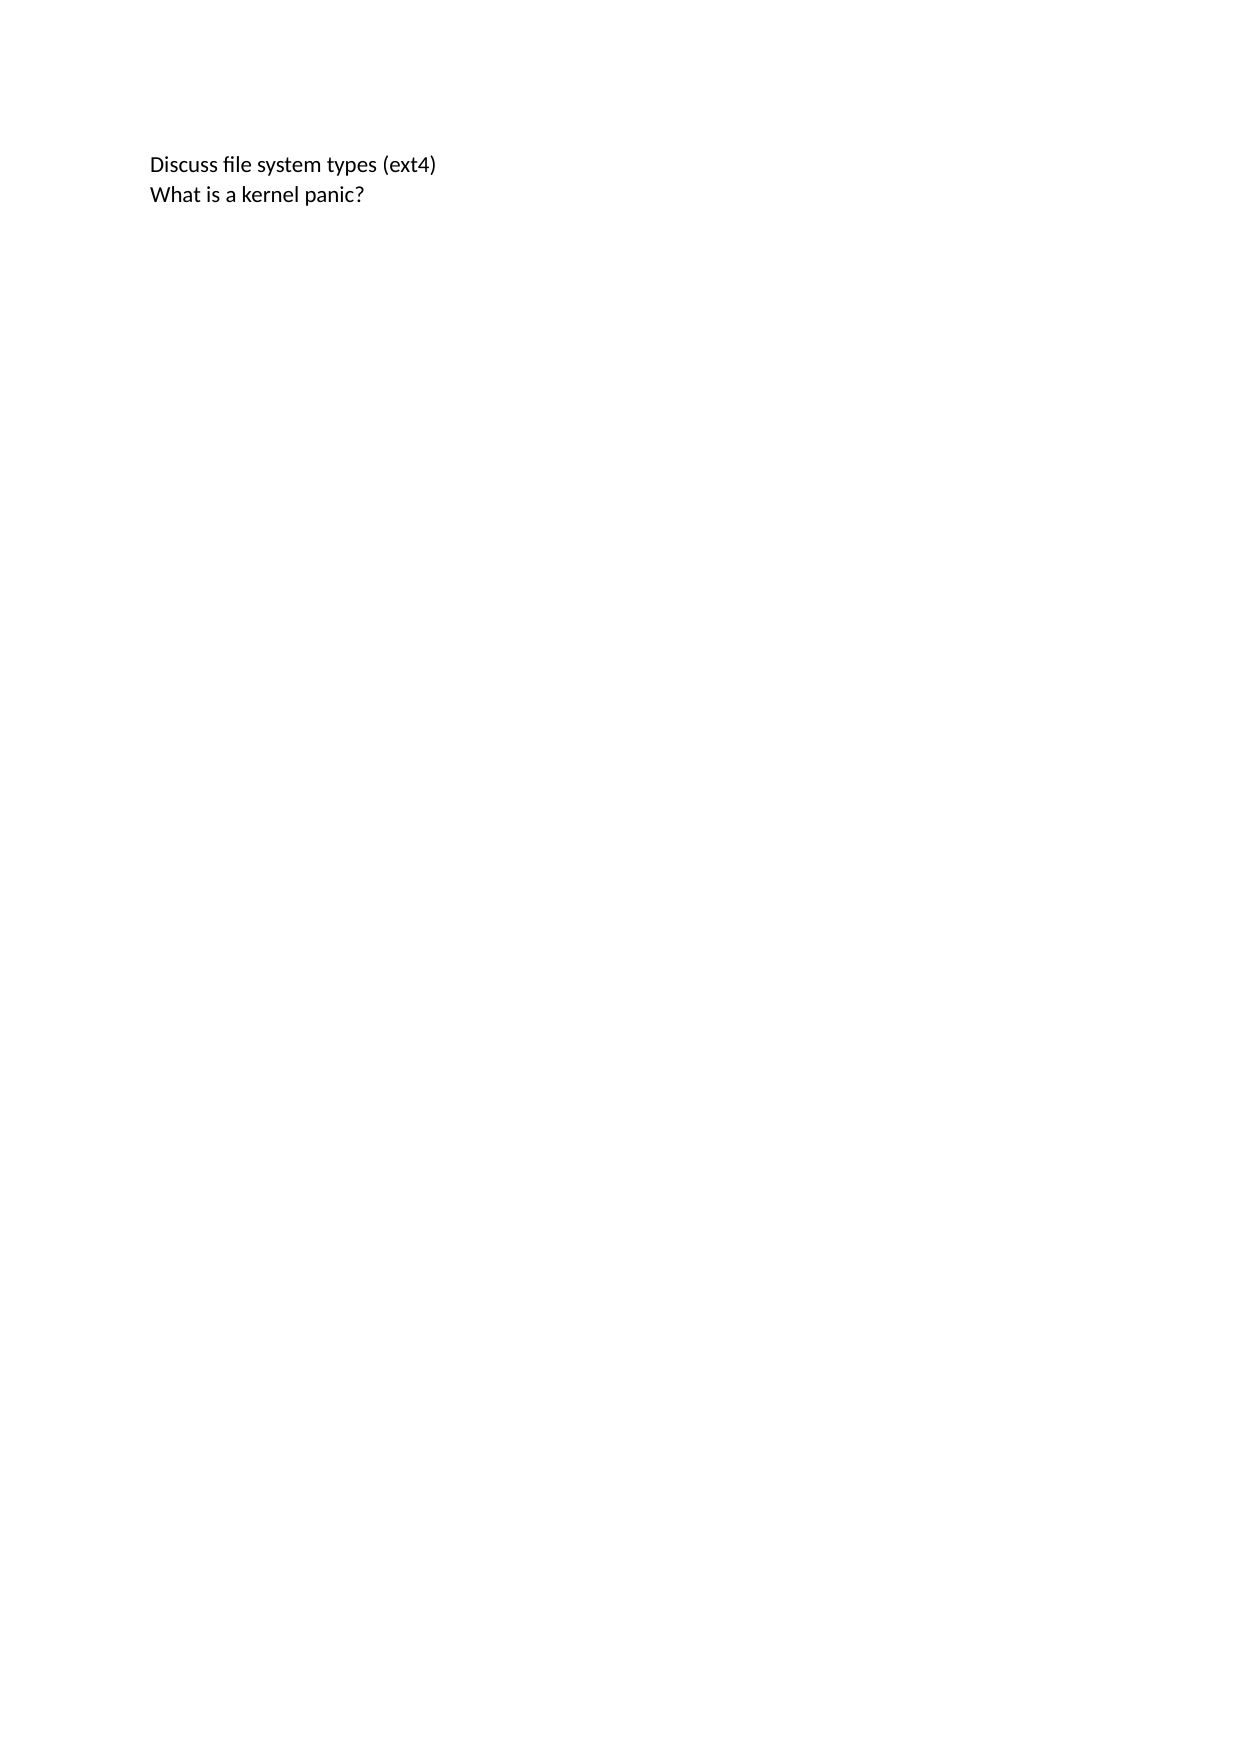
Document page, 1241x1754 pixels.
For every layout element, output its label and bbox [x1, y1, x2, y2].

text [150, 150, 1090, 208]
